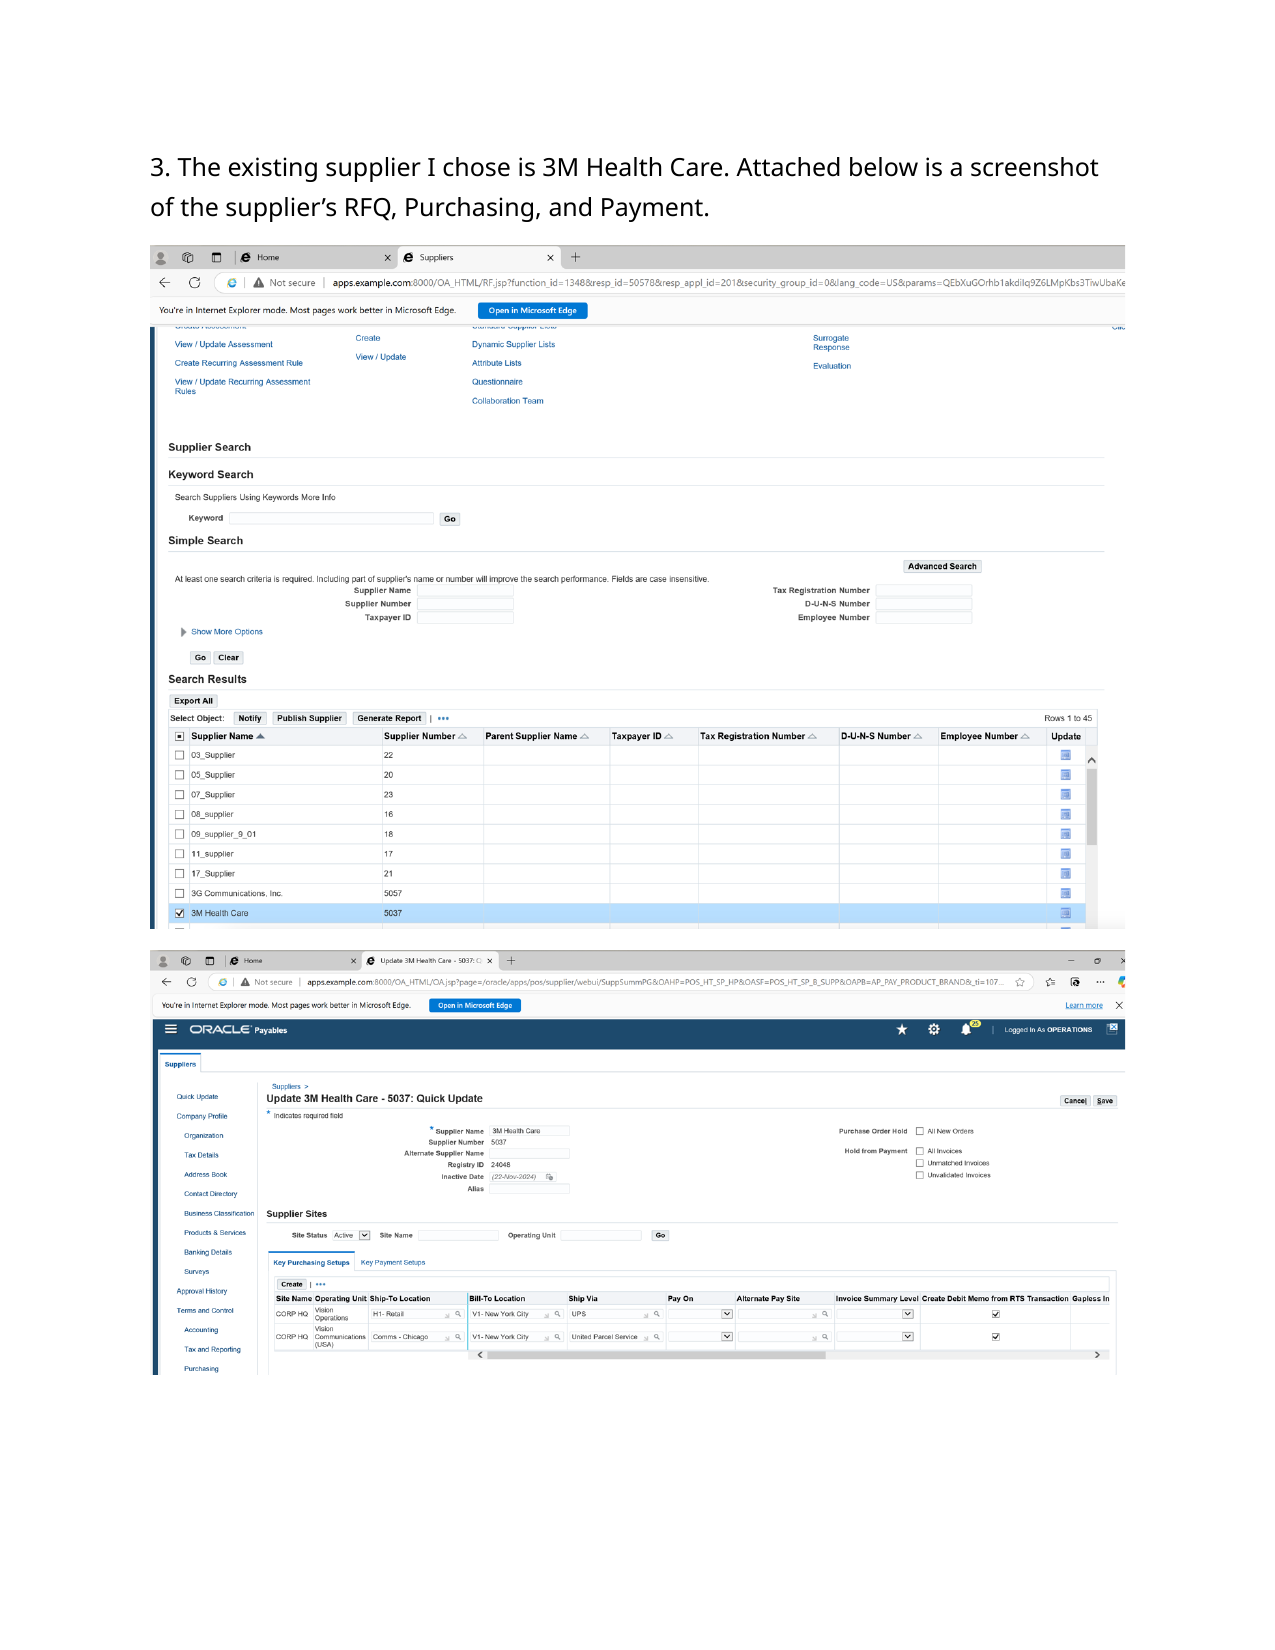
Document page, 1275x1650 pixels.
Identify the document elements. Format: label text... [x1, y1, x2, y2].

text 3. The existing supplier I chose is 3M Health Care. Attached below is a screenshot of the supplier’s RFQ, Purchasing, and Payment. [150, 150, 1125, 223]
picture [150, 950, 1125, 1375]
picture [150, 245, 1125, 929]
